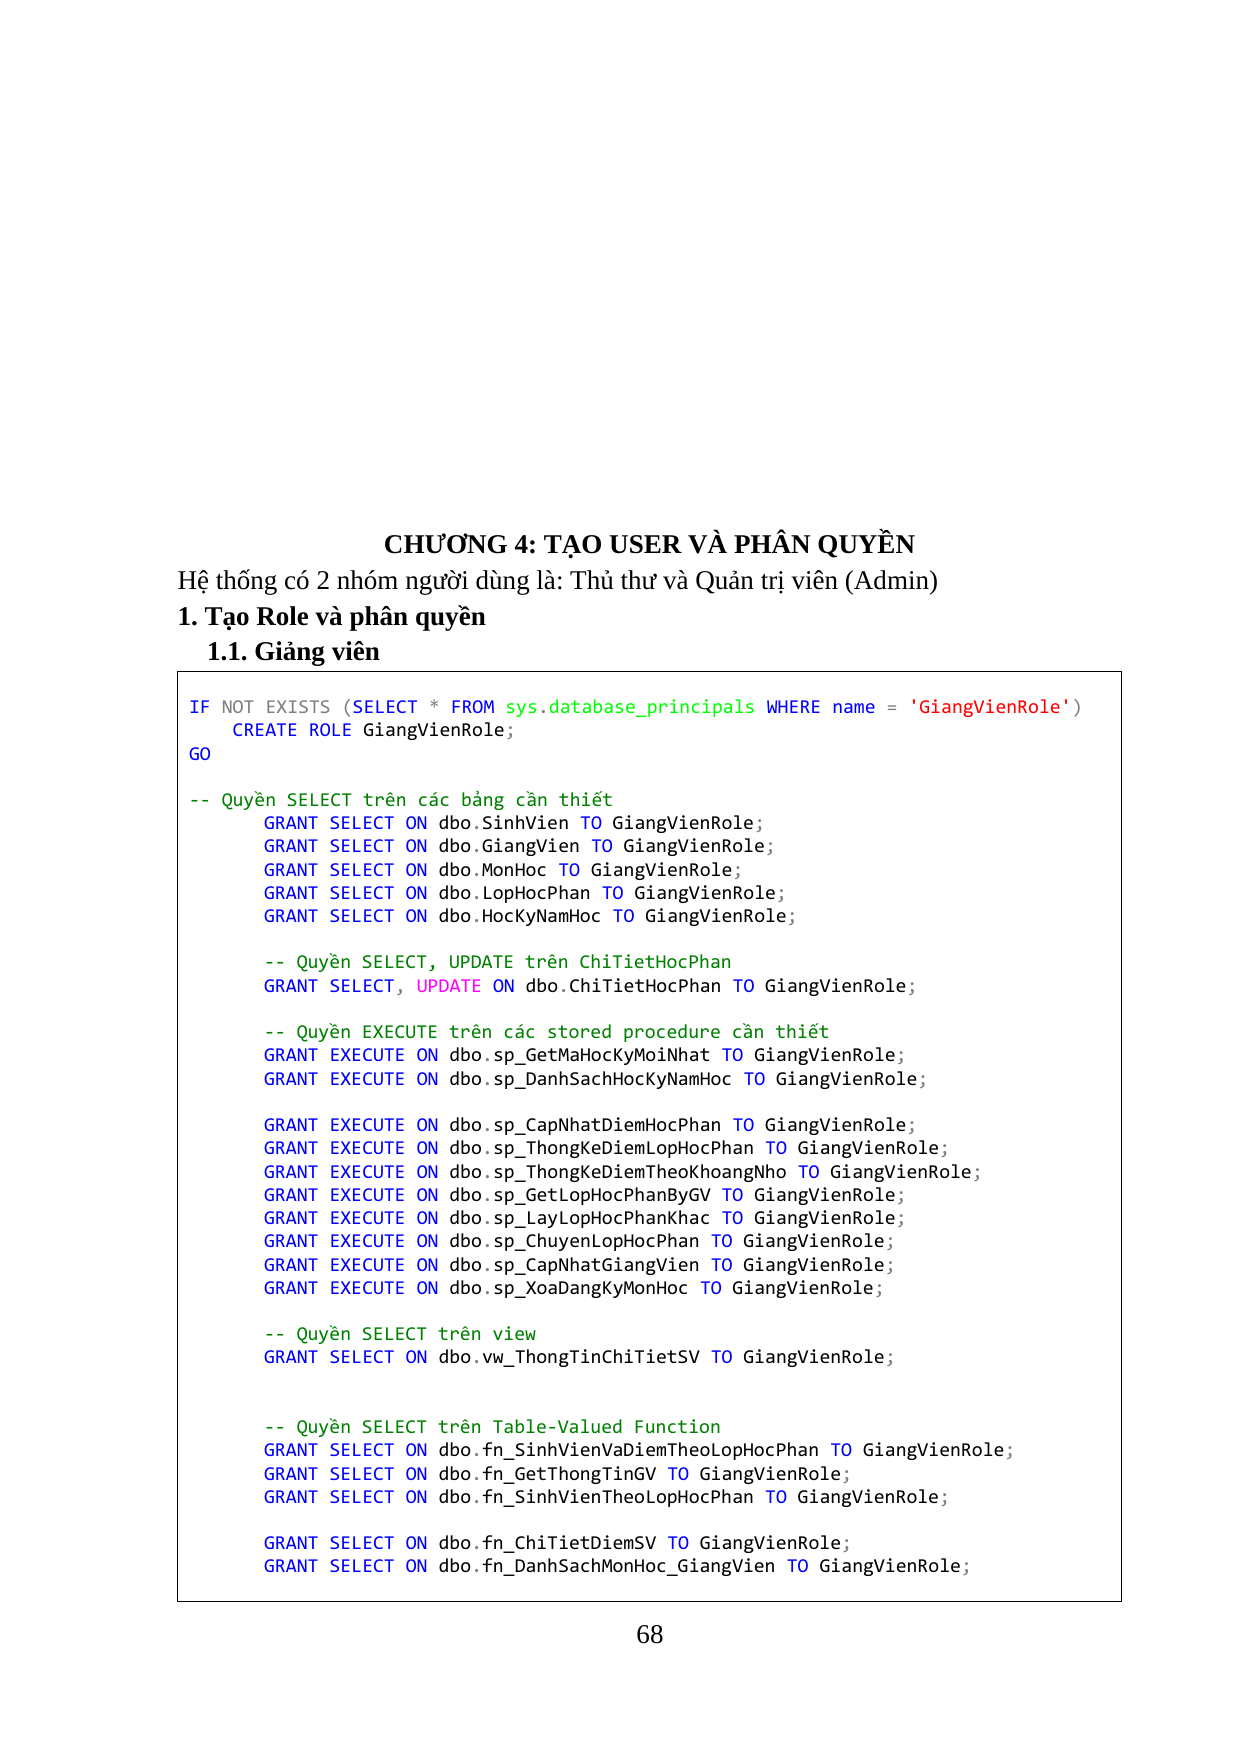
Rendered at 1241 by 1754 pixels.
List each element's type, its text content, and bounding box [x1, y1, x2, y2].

text Hệ thống có 2 nhóm người dùng là: Thủ thư và Quản trị viên (Admin) [177, 564, 1122, 595]
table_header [178, 672, 1121, 1601]
subtitle 1.1. Giảng viên [177, 635, 1122, 666]
subtitle CHƯƠNG 4: TẠO USER VÀ PHÂN QUYỀN [177, 528, 1122, 559]
subtitle 1. Tạo Role và phân quyền [177, 599, 1122, 631]
